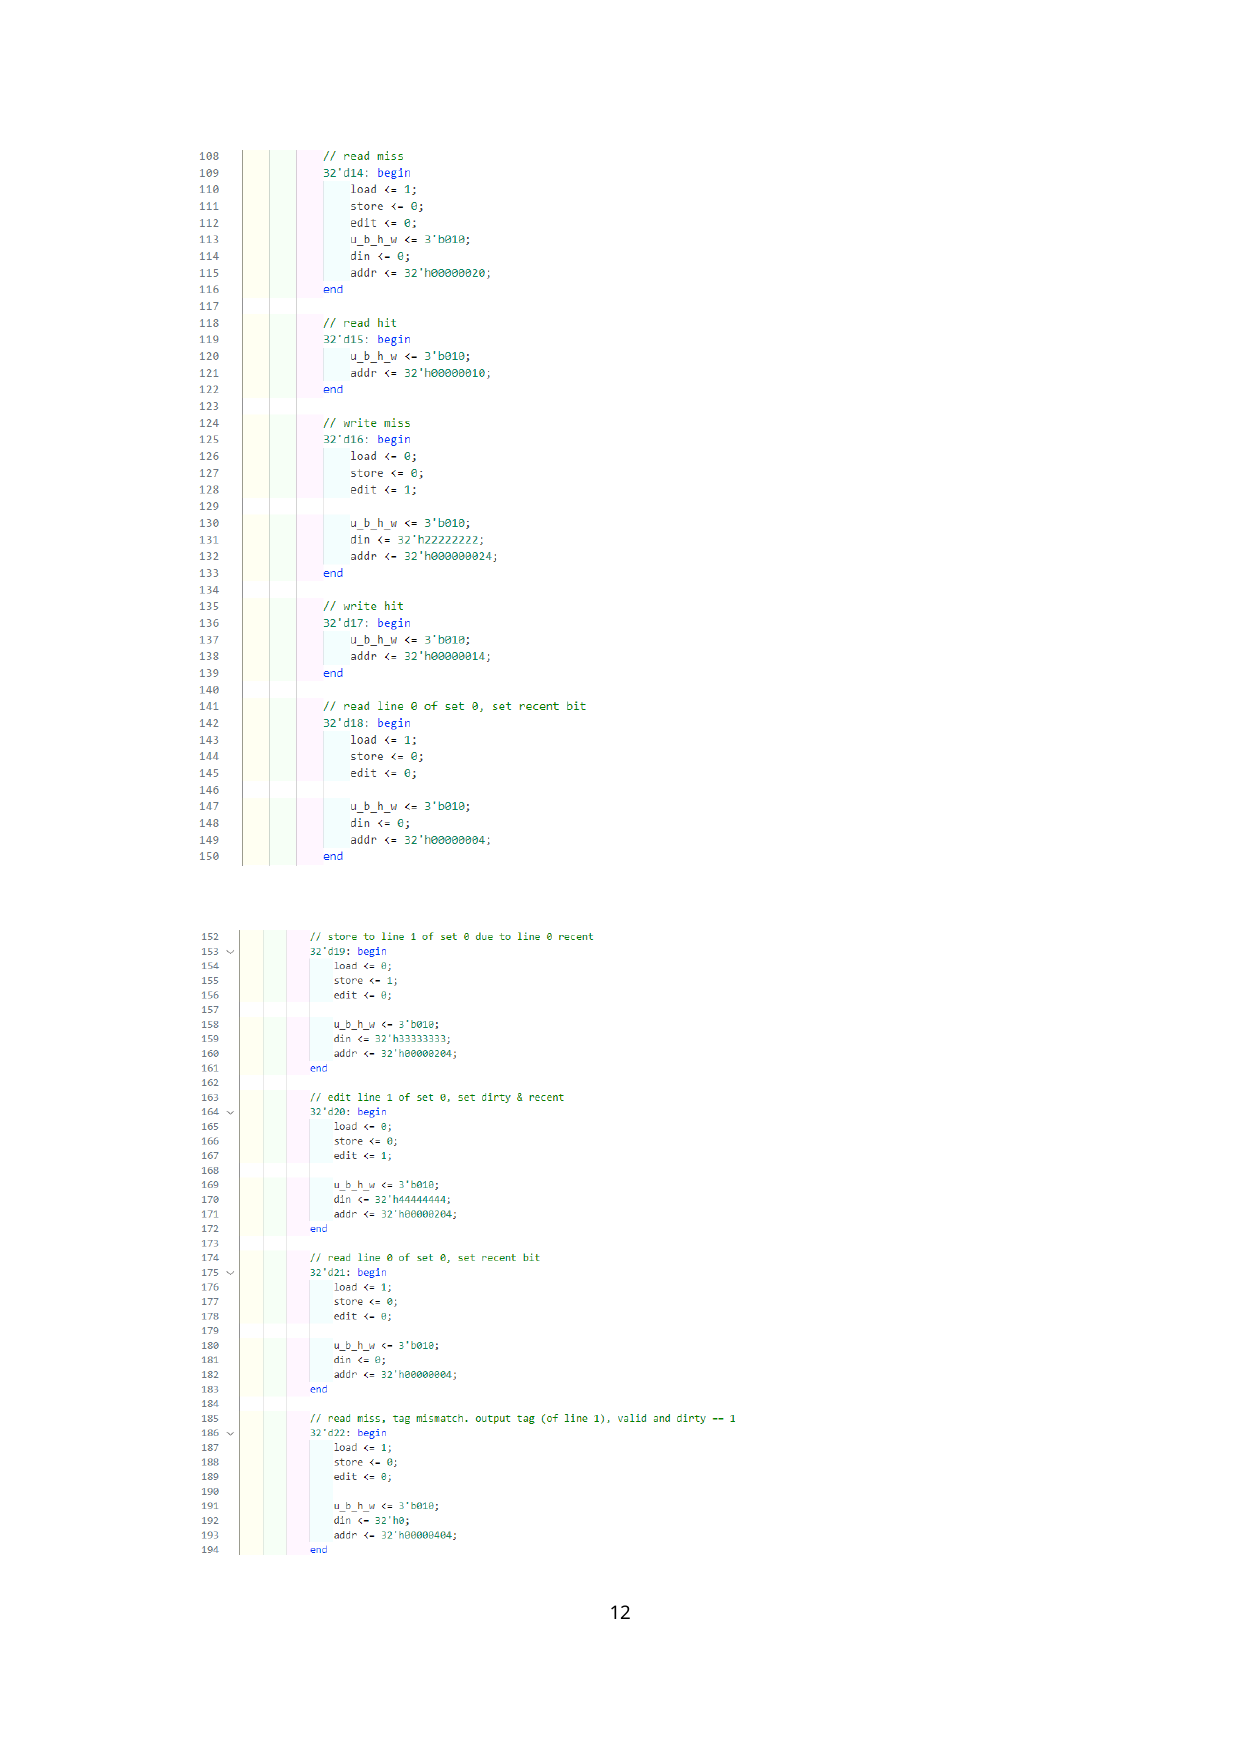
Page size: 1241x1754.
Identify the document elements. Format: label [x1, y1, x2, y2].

picture [187, 150, 897, 866]
picture [187, 930, 817, 1555]
